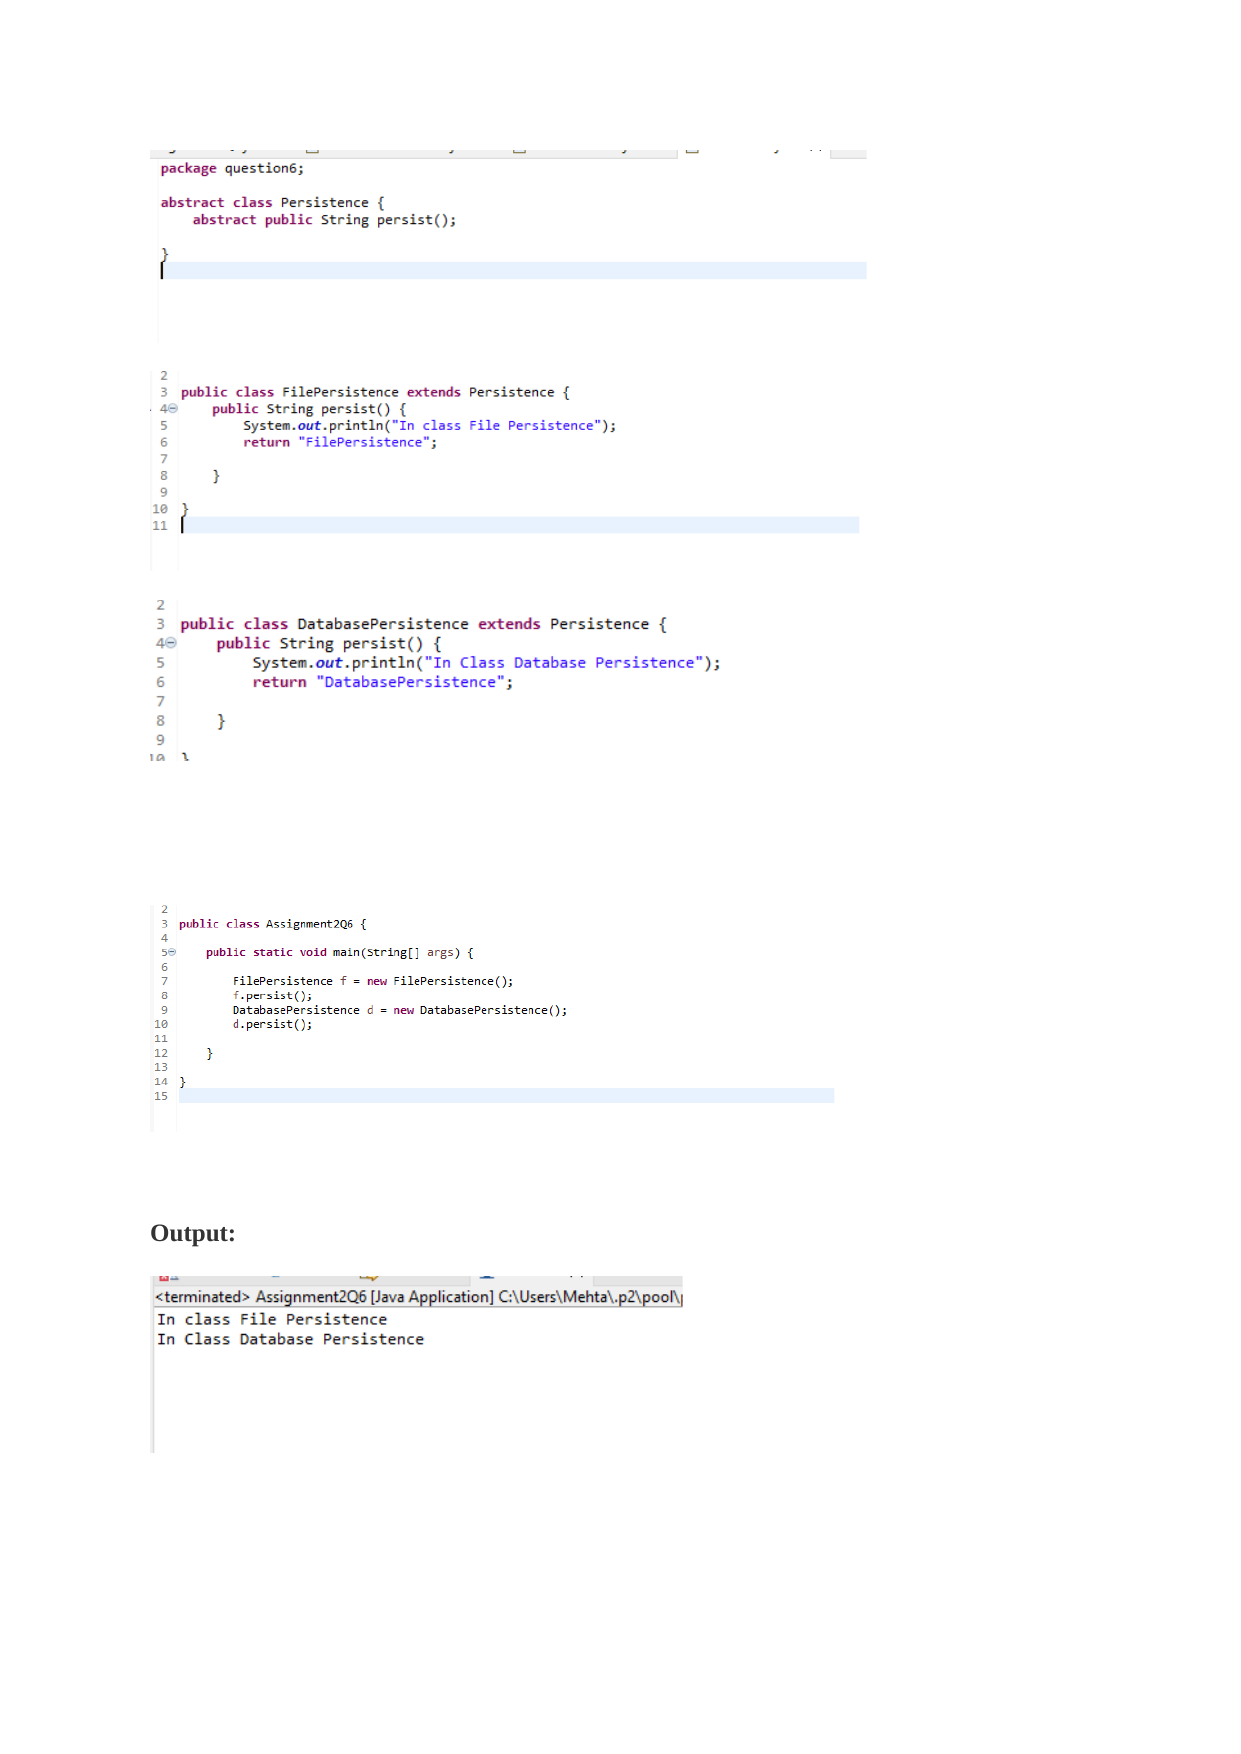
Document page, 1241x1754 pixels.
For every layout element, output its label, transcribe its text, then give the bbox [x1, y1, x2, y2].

picture [150, 905, 835, 1132]
picture [150, 371, 860, 571]
text Output: [150, 1218, 1090, 1247]
picture [150, 1276, 683, 1453]
picture [150, 150, 867, 343]
picture [150, 600, 982, 761]
